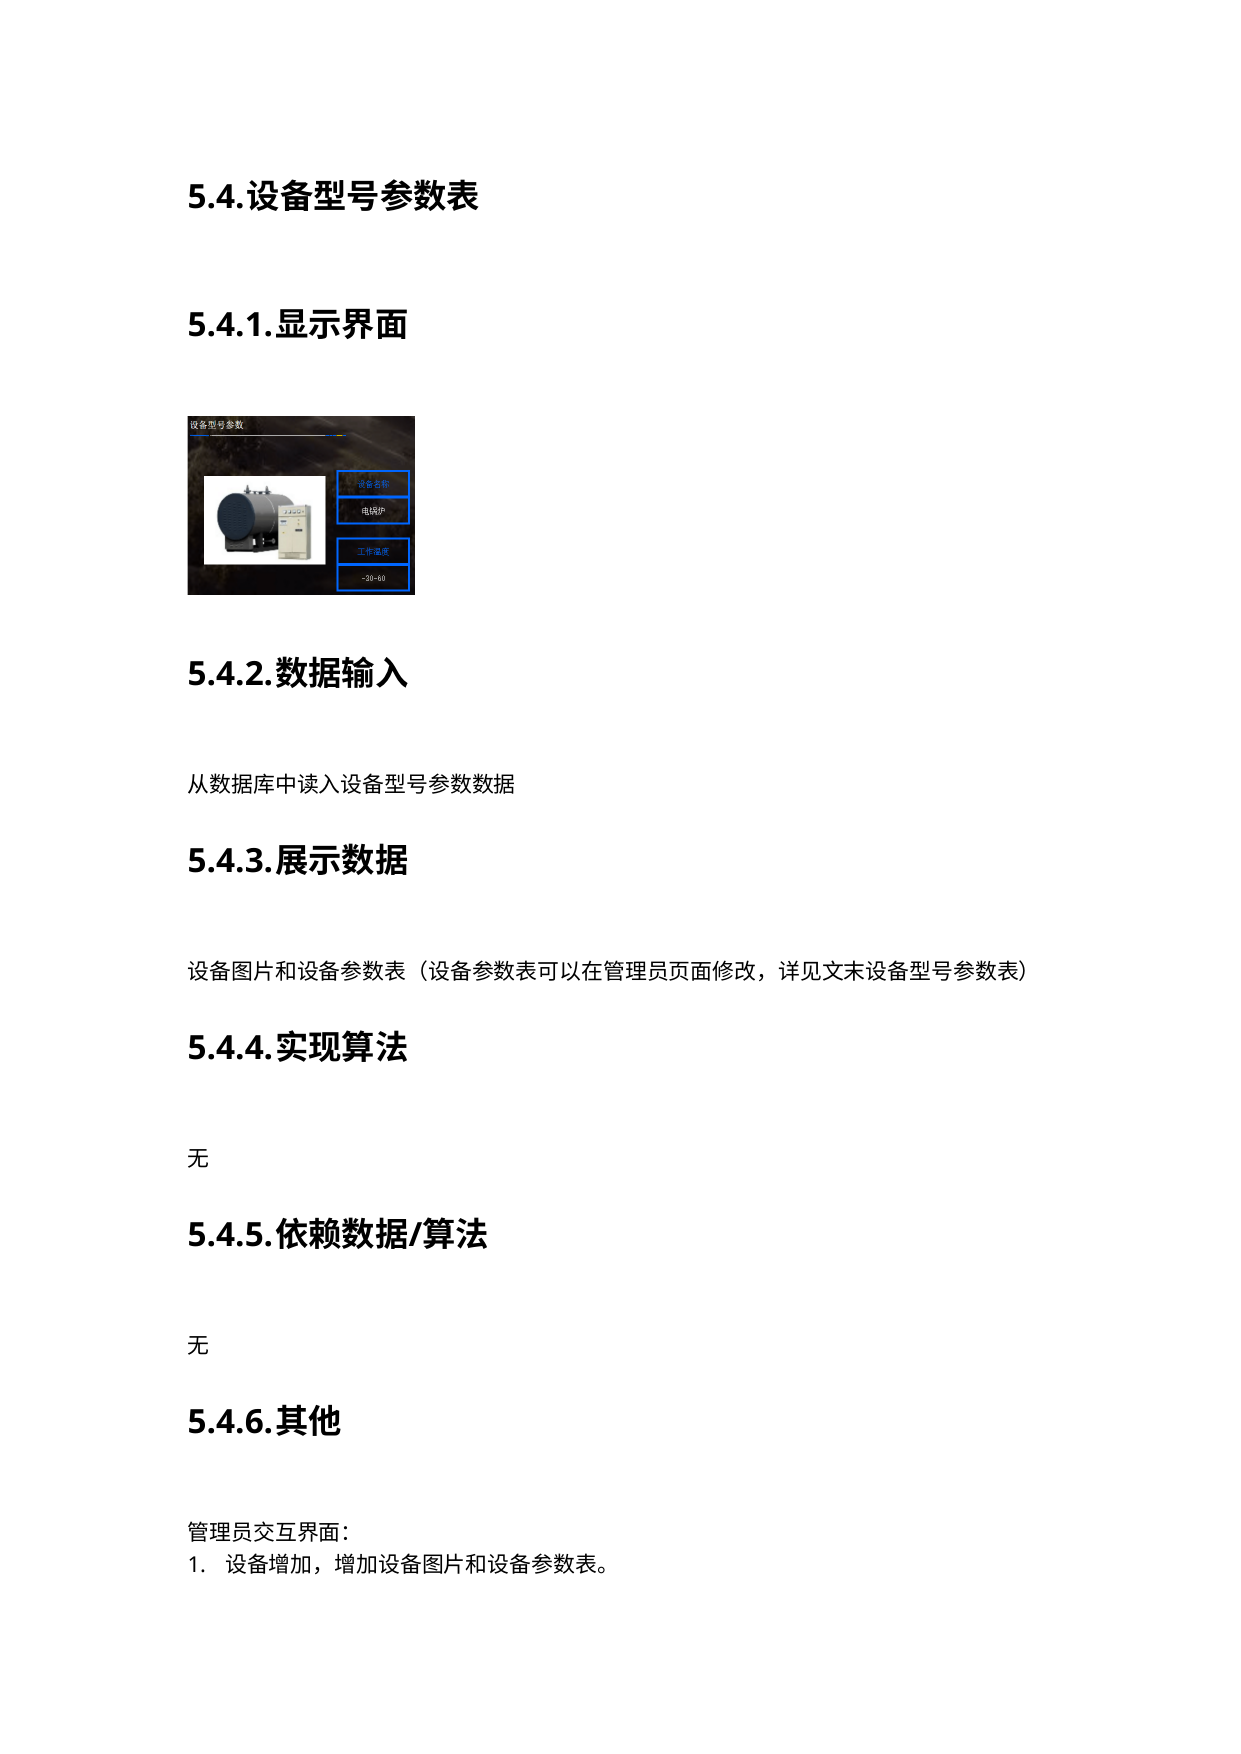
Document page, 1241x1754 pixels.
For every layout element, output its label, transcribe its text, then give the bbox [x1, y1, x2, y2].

text 从数据库中读入设备型号参数数据 [187, 766, 1053, 799]
list 设备增加，增加设备图片和设备参数表。 [187, 1547, 1053, 1579]
subtitle 数据输入 [187, 639, 1053, 704]
subtitle 依赖数据/算法 [187, 1200, 1053, 1265]
text 无 [187, 1327, 1053, 1360]
subtitle 展示数据 [187, 826, 1053, 891]
text 管理员交互界面： [187, 1514, 1053, 1547]
text 设备图片和设备参数表（设备参数表可以在管理员页面修改，详见文末设备型号参数表） [187, 953, 1053, 986]
subtitle 实现算法 [187, 1013, 1053, 1078]
text 无 [187, 1140, 1053, 1173]
subtitle 显示界面 [187, 289, 1053, 354]
subtitle 其他 [187, 1387, 1053, 1452]
subtitle 设备型号参数表 [187, 162, 1053, 227]
picture [187, 416, 415, 595]
